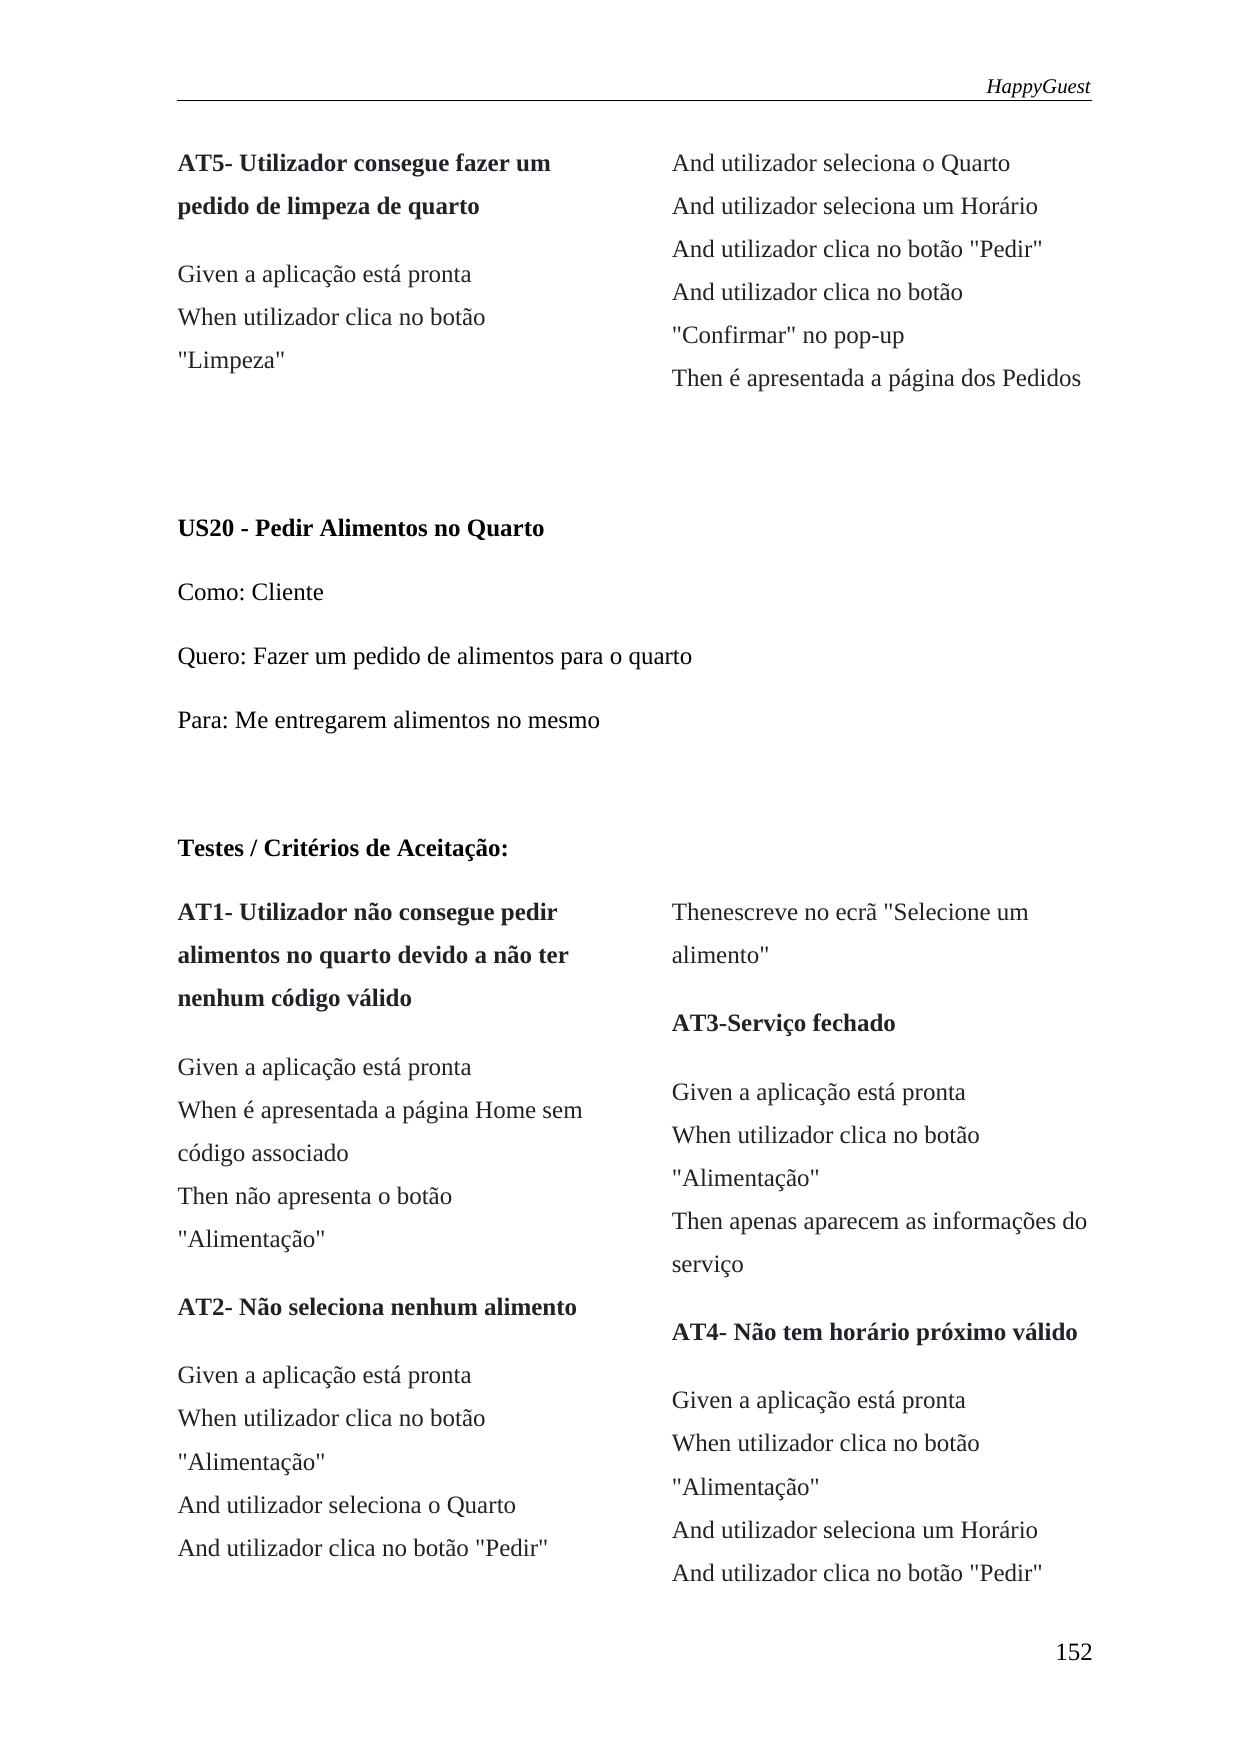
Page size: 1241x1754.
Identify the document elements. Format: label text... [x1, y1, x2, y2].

text Para: Me entregarem alimentos no mesmo [177, 705, 1092, 734]
text AT4- Não tem horário próximo válido [672, 1317, 1092, 1346]
text Given a aplicação está pronta When é apresentada a página Home sem código associado Then não apresenta o botão "Alimentação" [177, 1052, 598, 1253]
text Quero: Fazer um pedido de alimentos para o quarto [177, 641, 1092, 670]
text AT3-Serviço fechado [672, 1008, 1092, 1037]
text AT5- Utilizador consegue fazer um pedido de limpeza de quarto [177, 148, 598, 219]
text Testes / Critérios de Aceitação: [177, 833, 1092, 862]
text Given a aplicação está pronta When utilizador clica no botão "Limpeza" And utilizador seleciona o Quarto And utilizador seleciona um Horário And utilizador clica no botão "Pedir" And utilizador clica no botão "Confirmar" no pop-up Then é apresentada a página dos Pedidos [672, 148, 1092, 392]
text Como: Cliente [177, 577, 1092, 606]
text AT2- Não seleciona nenhum alimento [177, 1292, 598, 1321]
text US20 - Pedir Alimentos no Quarto [177, 513, 1092, 542]
text Given a aplicação está pronta When utilizador clica no botão "Alimentação" And utilizador seleciona o Quarto And utilizador clica no botão "Pedir" Thenescreve no ecrã "Selecione um alimento" [177, 1360, 598, 1562]
text AT1- Utilizador não consegue pedir alimentos no quarto devido a não ter nenhum código válido [177, 897, 598, 1012]
text Given a aplicação está pronta When utilizador clica no botão "Limpeza" And utilizador seleciona o Quarto And utilizador seleciona um Horário And utilizador clica no botão "Pedir" And utilizador clica no botão "Confirmar" no pop-up Then é apresentada a página dos Pedidos [177, 259, 598, 374]
text Given a aplicação está pronta When utilizador clica no botão "Alimentação" Then apenas aparecem as informações do serviço [672, 1077, 1092, 1278]
text Given a aplicação está pronta When utilizador clica no botão "Alimentação" And utilizador seleciona o Quarto And utilizador clica no botão "Pedir" Thenescreve no ecrã "Selecione um alimento" [672, 897, 1092, 969]
